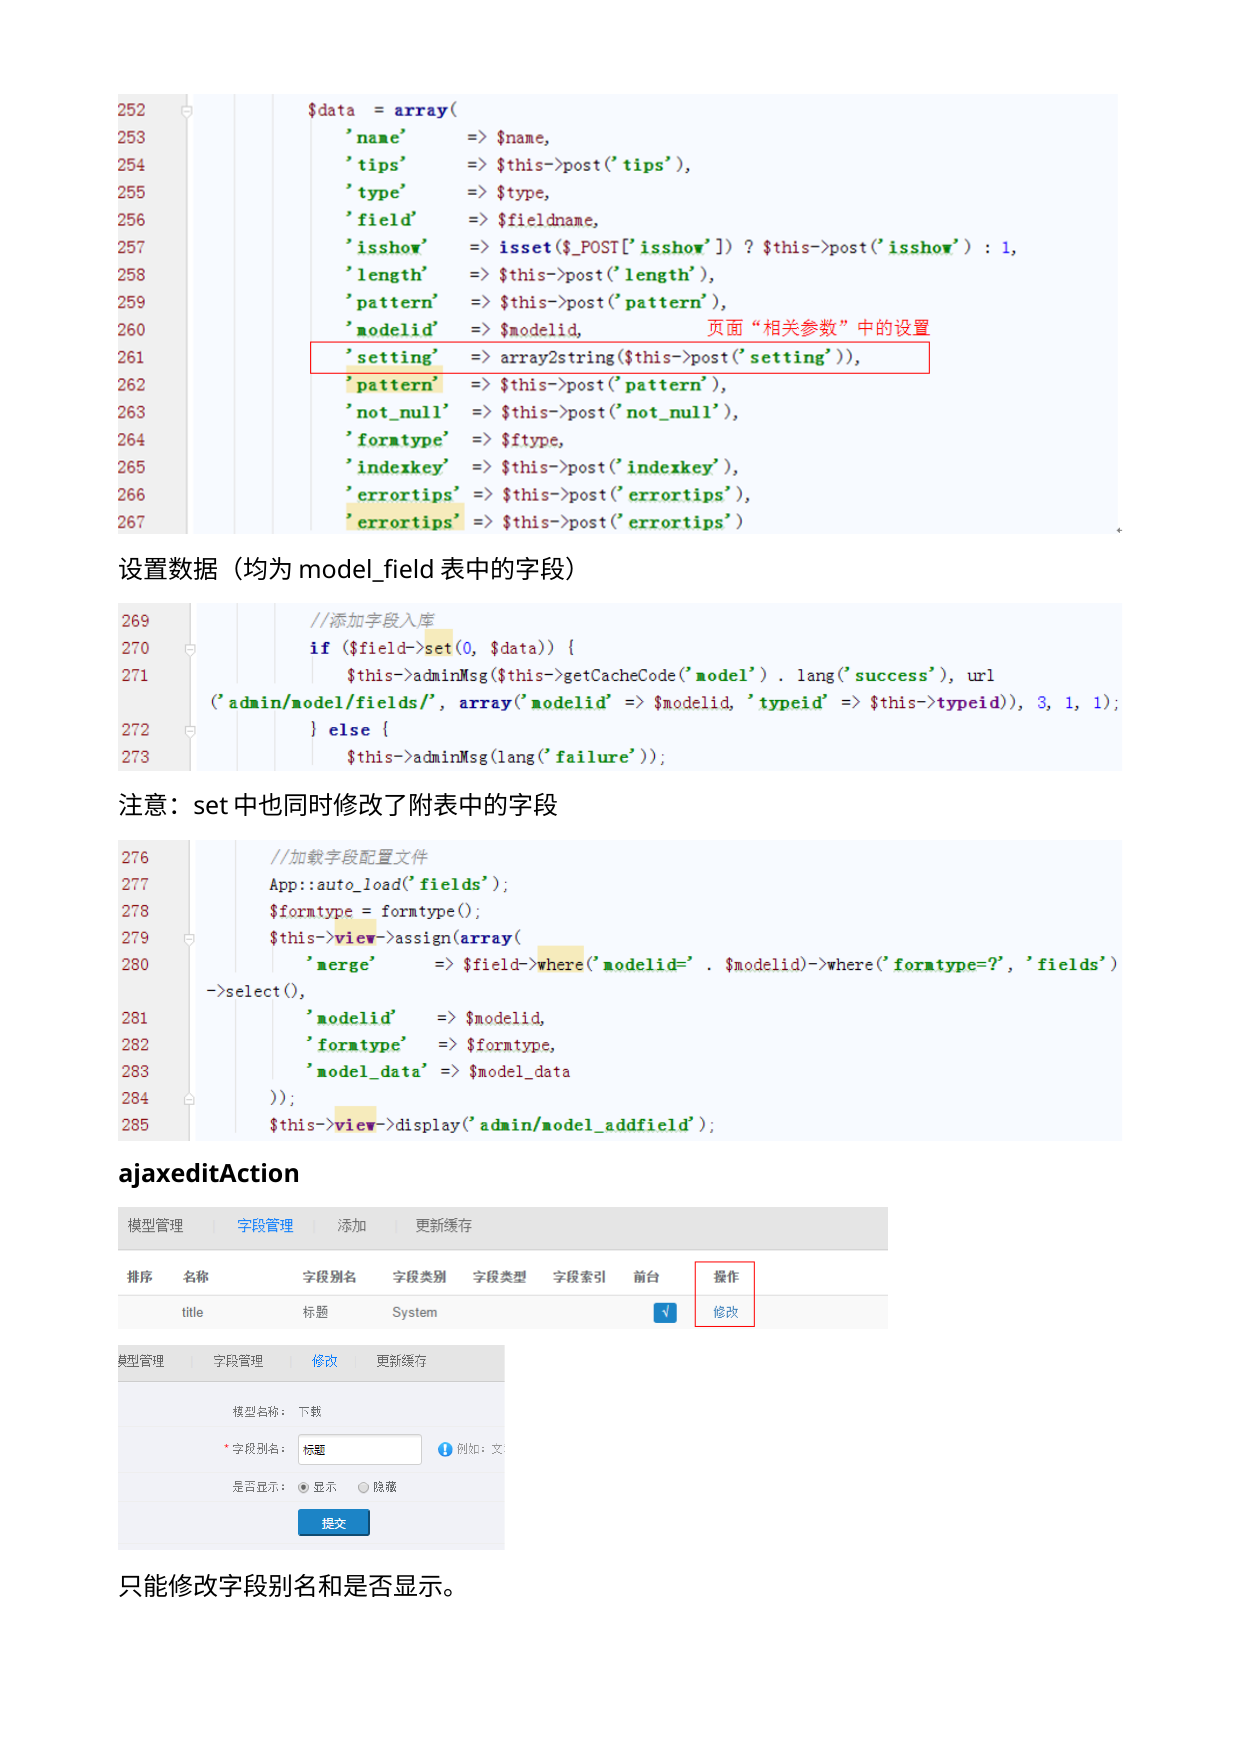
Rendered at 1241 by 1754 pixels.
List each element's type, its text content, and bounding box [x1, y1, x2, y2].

picture [118, 603, 1123, 771]
text 只能修改字段别名和是否显示。 [118, 1566, 1122, 1602]
text ajaxeditAction [118, 1156, 1122, 1190]
picture [118, 1207, 888, 1329]
picture [118, 840, 1123, 1141]
picture [118, 1345, 505, 1550]
picture [118, 94, 1123, 534]
text 注意：set中也同时修改了附表中的字段 [118, 786, 1122, 822]
text 设置数据（均为model_field表中的字段） [118, 549, 1122, 585]
